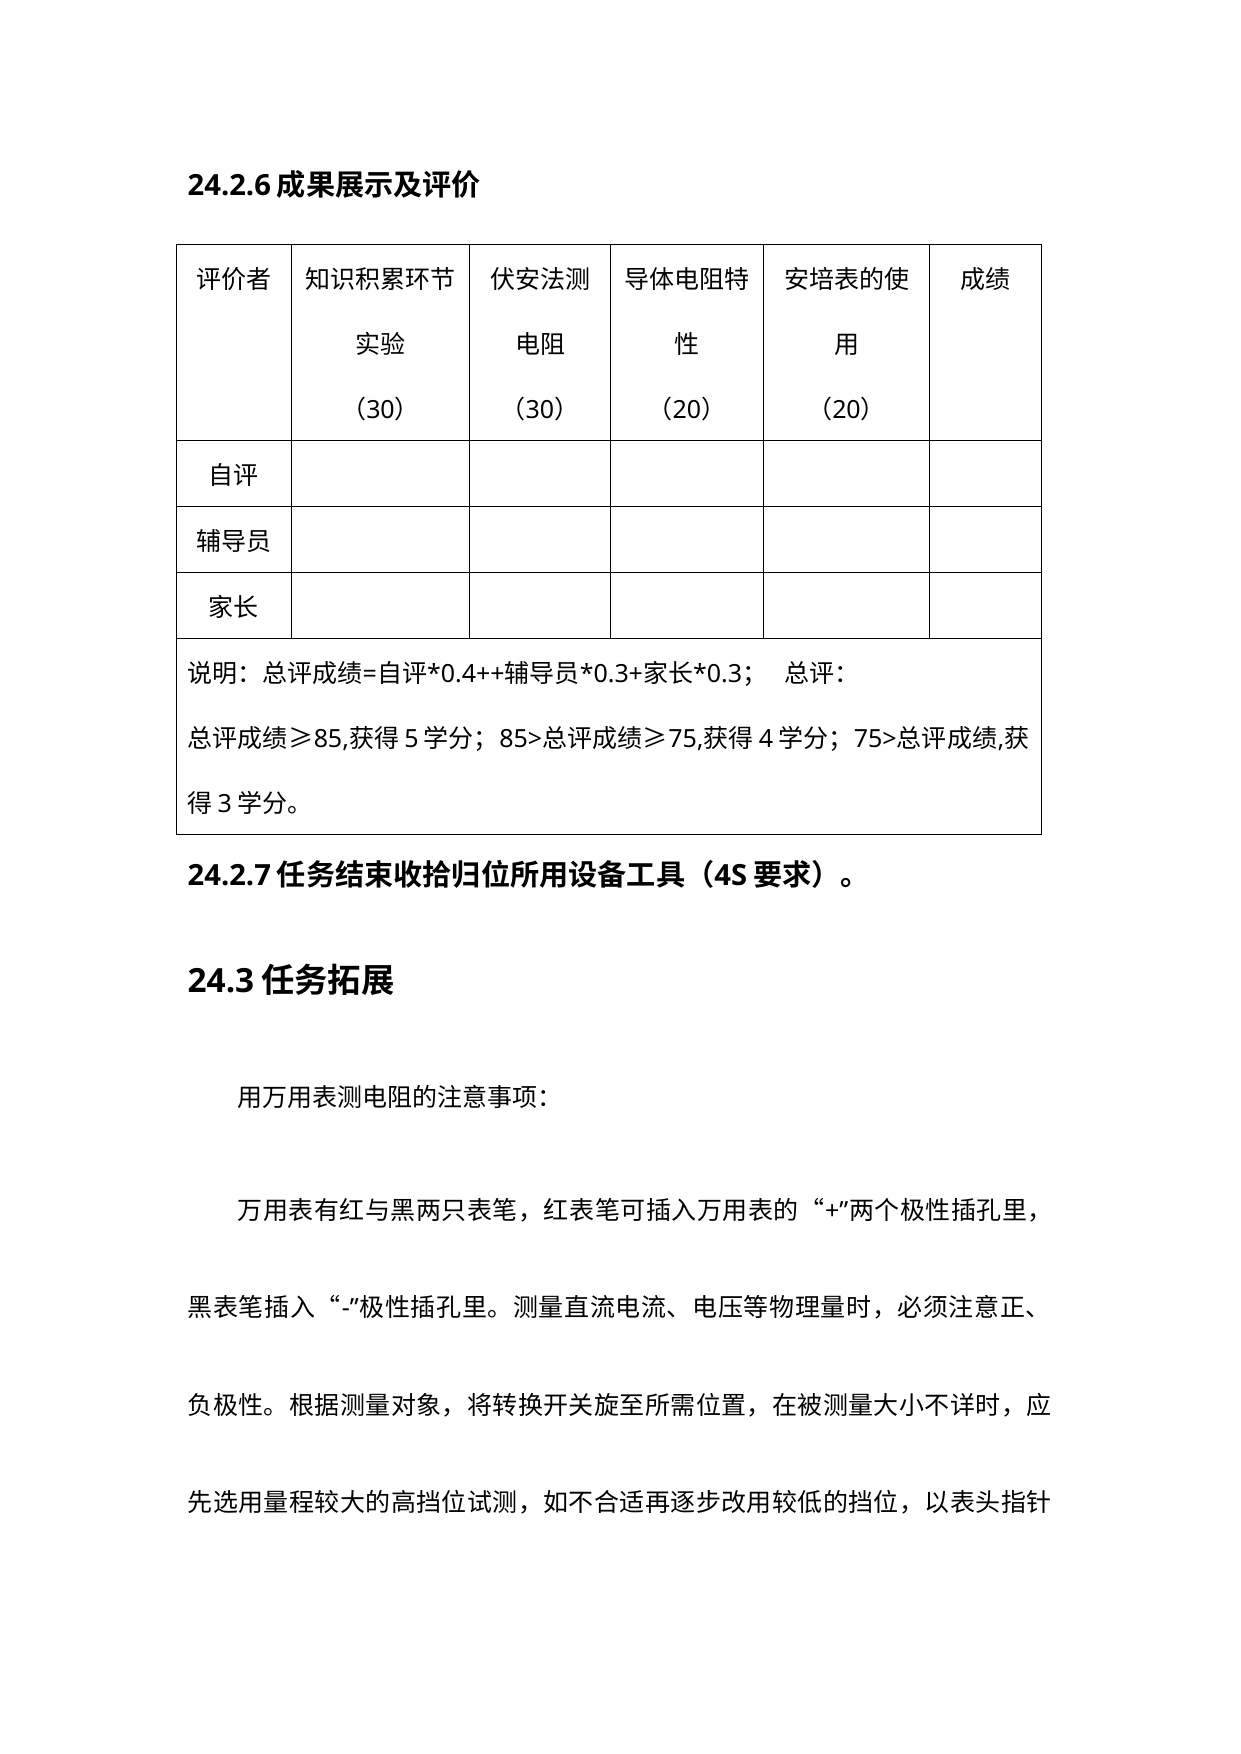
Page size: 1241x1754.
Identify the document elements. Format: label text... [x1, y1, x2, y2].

table_cell [470, 441, 610, 506]
text 用万用表测电阻的注意事项： [187, 1063, 1053, 1128]
table_cell 家长 [177, 573, 291, 638]
table_cell [930, 573, 1041, 638]
table_cell 说明：总评成绩=自评*0.4++辅导员*0.3+家长*0.3； 总评： 总评成绩≥85,获得5学分；85>总评成绩≥75,获得4学分；75>总评成绩,获得3学分。 [177, 639, 1041, 834]
table_cell [930, 441, 1041, 506]
table_cell [292, 507, 469, 572]
table_cell [764, 507, 929, 572]
text 24.2.6成果展示及评价 [187, 150, 1053, 215]
table_cell [292, 573, 469, 638]
table_header 成绩 [930, 245, 1041, 440]
table_cell [470, 573, 610, 638]
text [187, 1176, 1053, 1533]
table_cell [764, 573, 929, 638]
table_header 安培表的使用 （20） [764, 245, 929, 440]
text 24.3任务拓展 [187, 945, 1053, 1010]
text 24.2.7任务结束收拾归位所用设备工具（4S要求）。 [187, 840, 1053, 905]
table_cell [611, 507, 763, 572]
table_header 评价者 [177, 245, 291, 440]
table_header 知识积累环节实验 （30） [292, 245, 469, 440]
table_cell 辅导员 [177, 507, 291, 572]
table_header 导体电阻特性 （20） [611, 245, 763, 440]
table_cell [611, 573, 763, 638]
table_cell [930, 507, 1041, 572]
table_cell 自评 [177, 441, 291, 506]
table_cell [764, 441, 929, 506]
table_header 伏安法测电阻 （30） [470, 245, 610, 440]
table_cell [611, 441, 763, 506]
table_cell [292, 441, 469, 506]
table_cell [470, 507, 610, 572]
